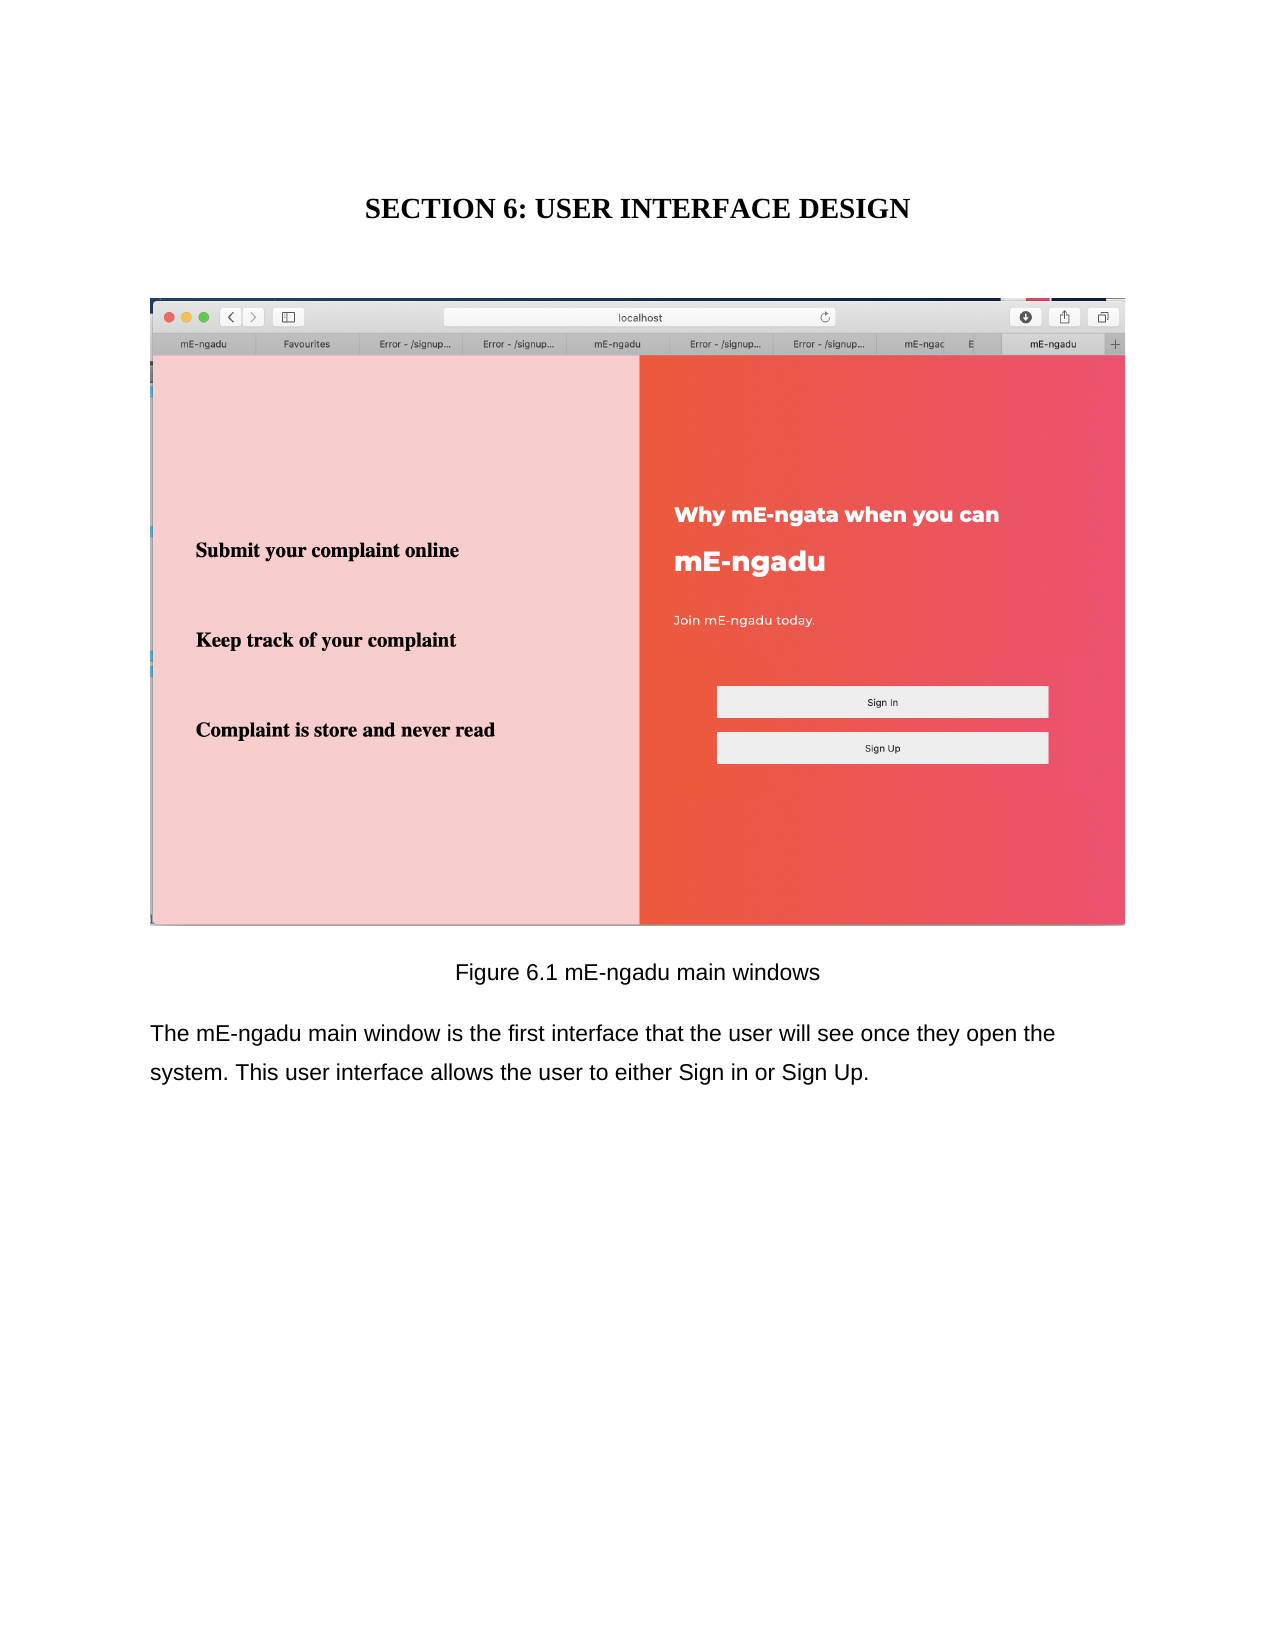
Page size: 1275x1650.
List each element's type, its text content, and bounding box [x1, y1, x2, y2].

text The mE-ngadu main window is the first interface that the user will see once they open the system. This user interface allows the user to either Sign in or Sign Up. [150, 1020, 1125, 1086]
subtitle SECTION 6: USER INTERFACE DESIGN [150, 192, 1125, 225]
picture [150, 298, 1125, 926]
text Figure 6.1 mE-ngadu main windows [150, 959, 1125, 986]
